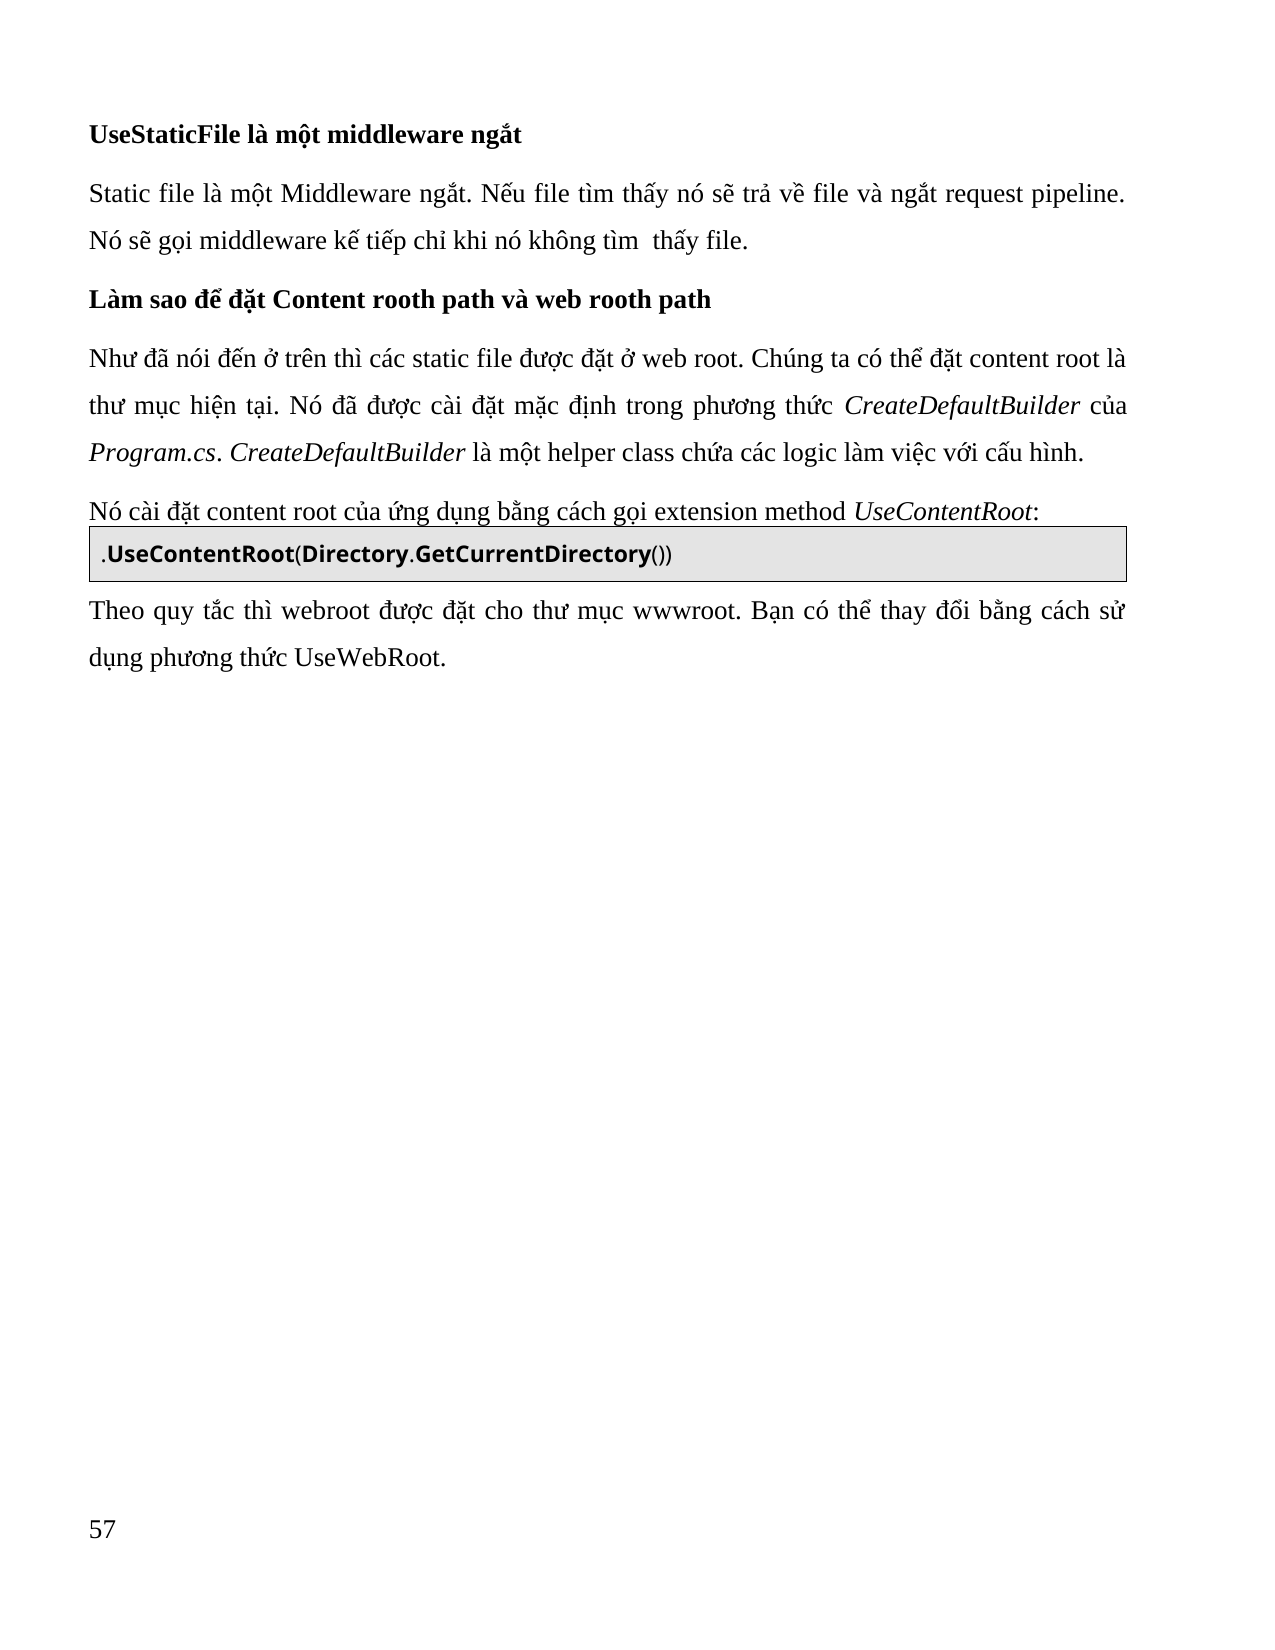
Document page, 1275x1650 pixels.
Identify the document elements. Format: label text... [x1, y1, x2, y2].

text UseStaticFile là một middleware ngắt [89, 118, 1127, 149]
text Nó cài đặt content root của ứng dụng bằng cách gọi extension method UseContentRoot: [89, 495, 1127, 526]
text Như đã nói đến ở trên thì các static file được đặt ở web root. Chúng ta có thể đặt content root là thư mục hiện tại. Nó đã được cài đặt mặc định trong phương thức CreateDefaultBuilder của Program.cs. CreateDefaultBuilder là một helper class chứa các logic làm việc với cấu hình. [89, 342, 1127, 467]
table_header .UseContentRoot(Directory.GetCurrentDirectory()) [90, 527, 1126, 581]
text Theo quy tắc thì webroot được đặt cho thư mục wwwroot. Bạn có thể thay đổi bằng cách sử dụng phương thức UseWebRoot. [89, 594, 1127, 672]
text Static file là một Middleware ngắt. Nếu file tìm thấy nó sẽ trả về file và ngắt request pipeline. Nó sẽ gọi middleware kế tiếp chỉ khi nó không tìm thấy file. [89, 177, 1127, 255]
text Làm sao để đặt Content rooth path và web rooth path [89, 283, 1127, 314]
